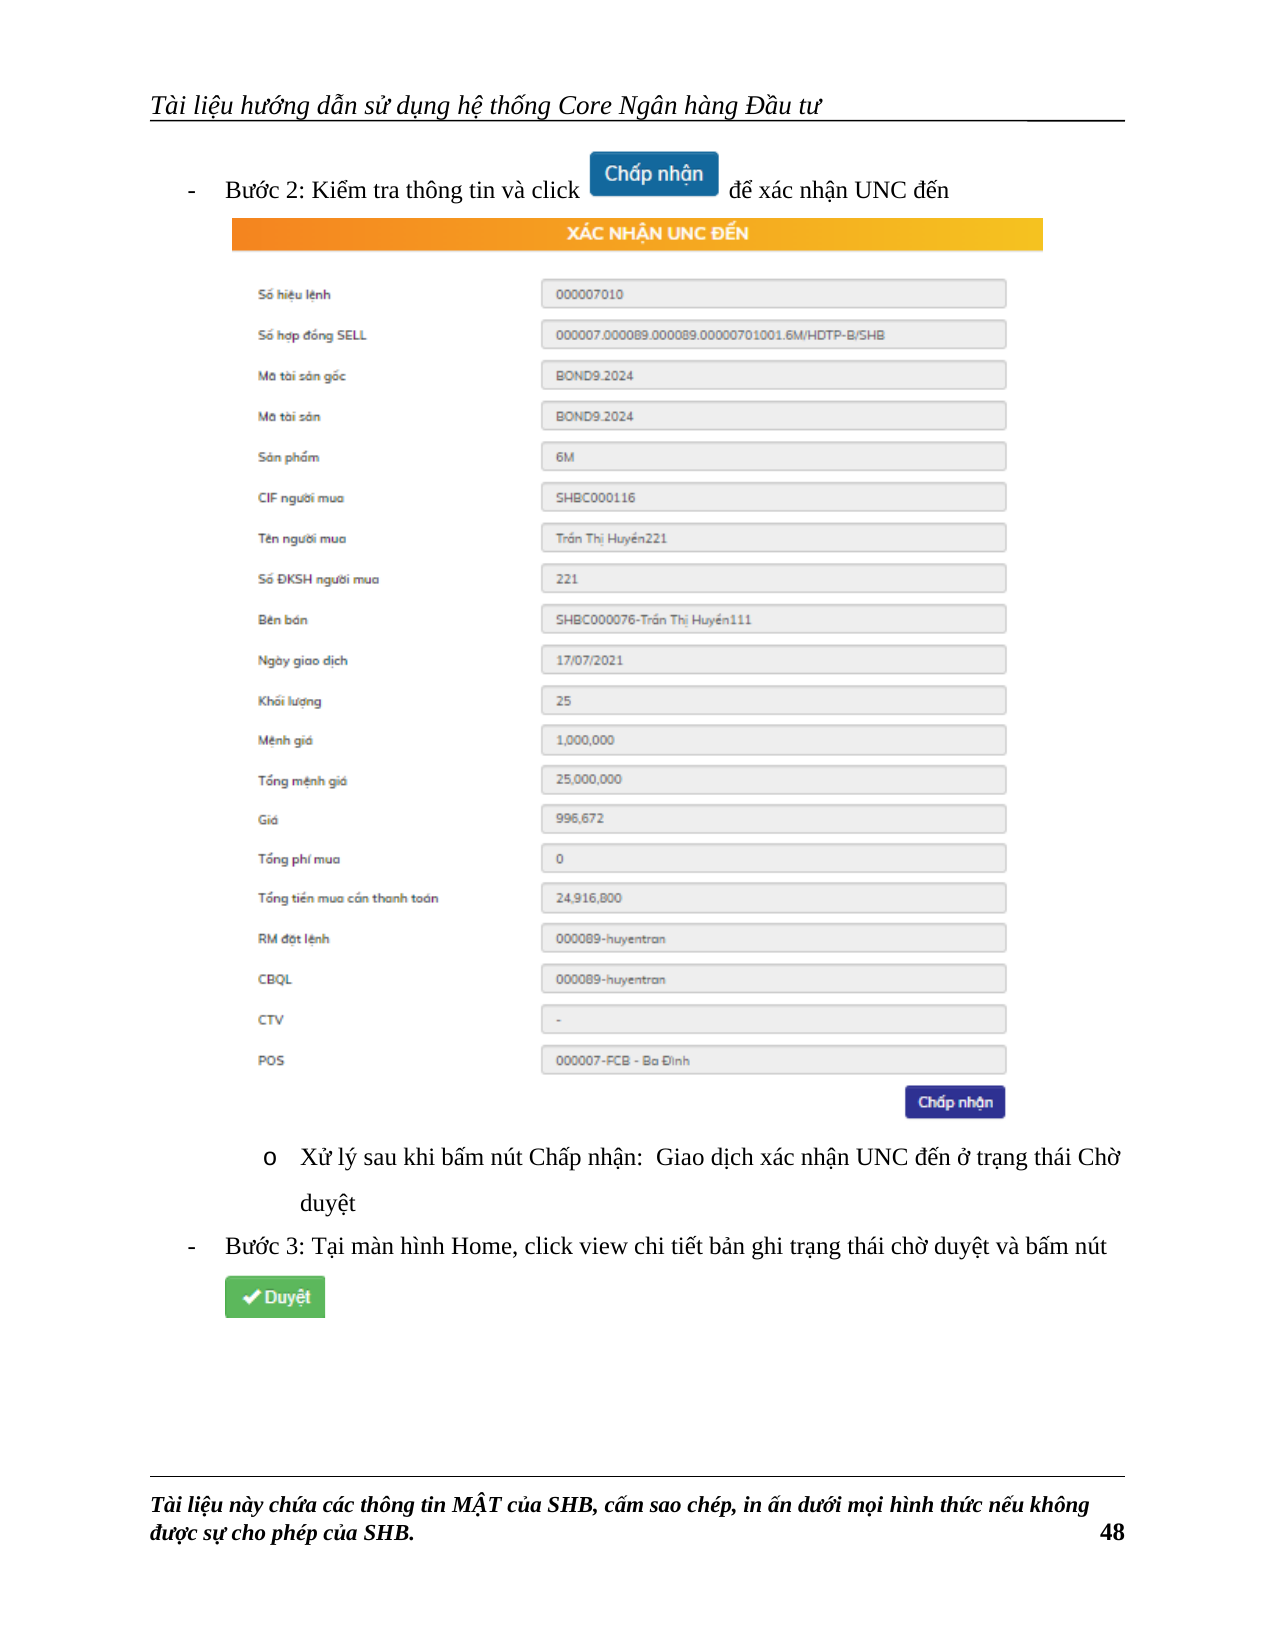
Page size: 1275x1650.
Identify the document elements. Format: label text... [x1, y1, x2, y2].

list Bước 3: Tại màn hình Home, click view chi tiết bản ghi trạng thái chờ duyệt và bấm nút [187, 1231, 1125, 1318]
list Bước 2: Kiểm tra thông tin và click để xác nhận UNC đến [187, 150, 1125, 204]
picture [225, 1273, 325, 1318]
picture [232, 218, 1043, 1128]
list Xử lý sau khi bấm nút Chấp nhận: Giao dịch xác nhận UNC đến ở trạng thái Chờ duyệt [262, 1142, 1125, 1216]
picture [586, 150, 723, 199]
